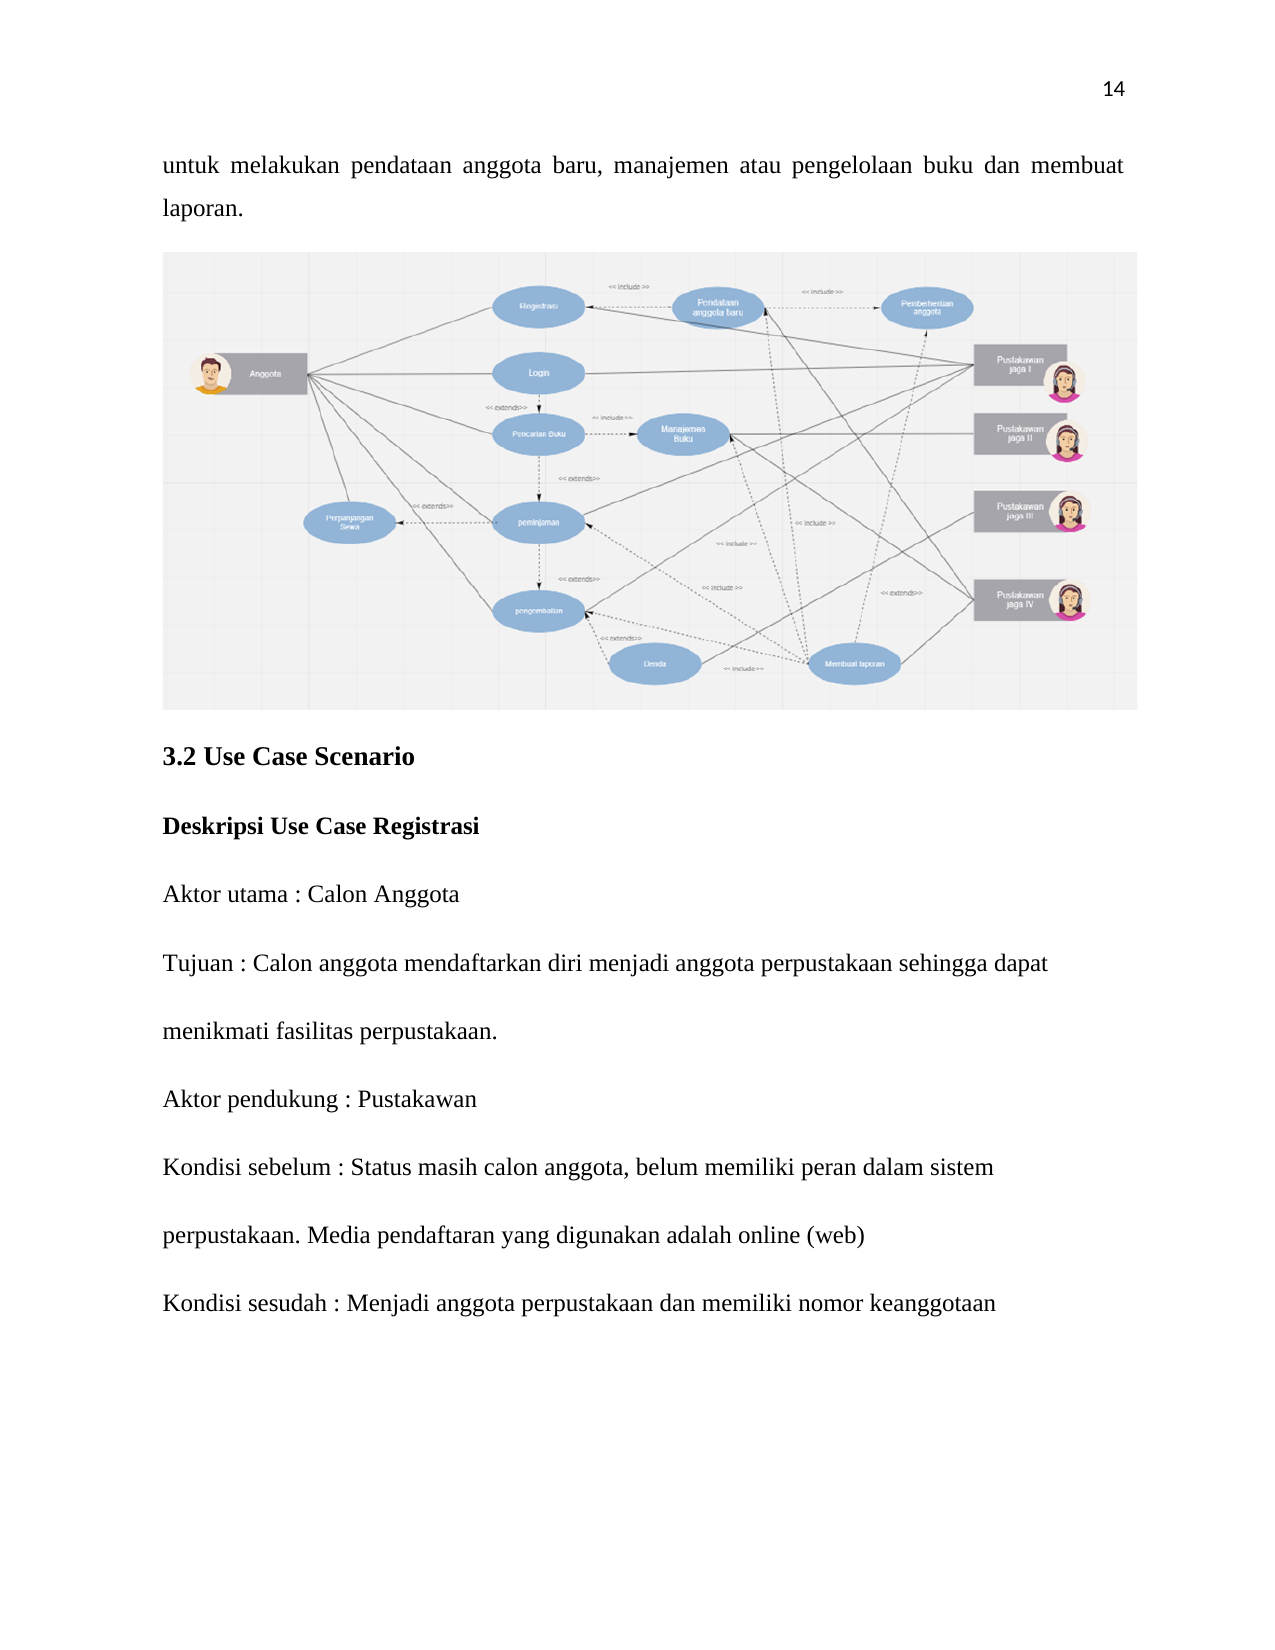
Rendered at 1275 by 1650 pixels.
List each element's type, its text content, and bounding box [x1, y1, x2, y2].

text Tujuan : Calon anggota mendaftarkan diri menjadi anggota perpustakaan sehingga dapat [162, 948, 1125, 976]
text menikmati fasilitas perpustakaan. [162, 1016, 1125, 1044]
text untuk melakukan pendataan anggota baru, manajemen atau pengelolaan buku dan membuat laporan. [162, 150, 1125, 222]
text Aktor utama : Calon Anggota [162, 879, 1125, 908]
text Aktor pendukung : Pustakawan [162, 1084, 1125, 1113]
text perpustakaan. Media pendaftaran yang digunakan adalah online (web) [162, 1220, 1125, 1249]
text Kondisi sebelum : Status masih calon anggota, belum memiliki peran dalam sistem [162, 1152, 1125, 1181]
picture [162, 252, 1138, 710]
text Deskripsi Use Case Registrasi [162, 811, 1125, 840]
subtitle 3.2 Use Case Scenario [162, 740, 1125, 771]
text Kondisi sesudah : Menjadi anggota perpustakaan dan memiliki nomor keanggotaan [162, 1288, 1125, 1317]
